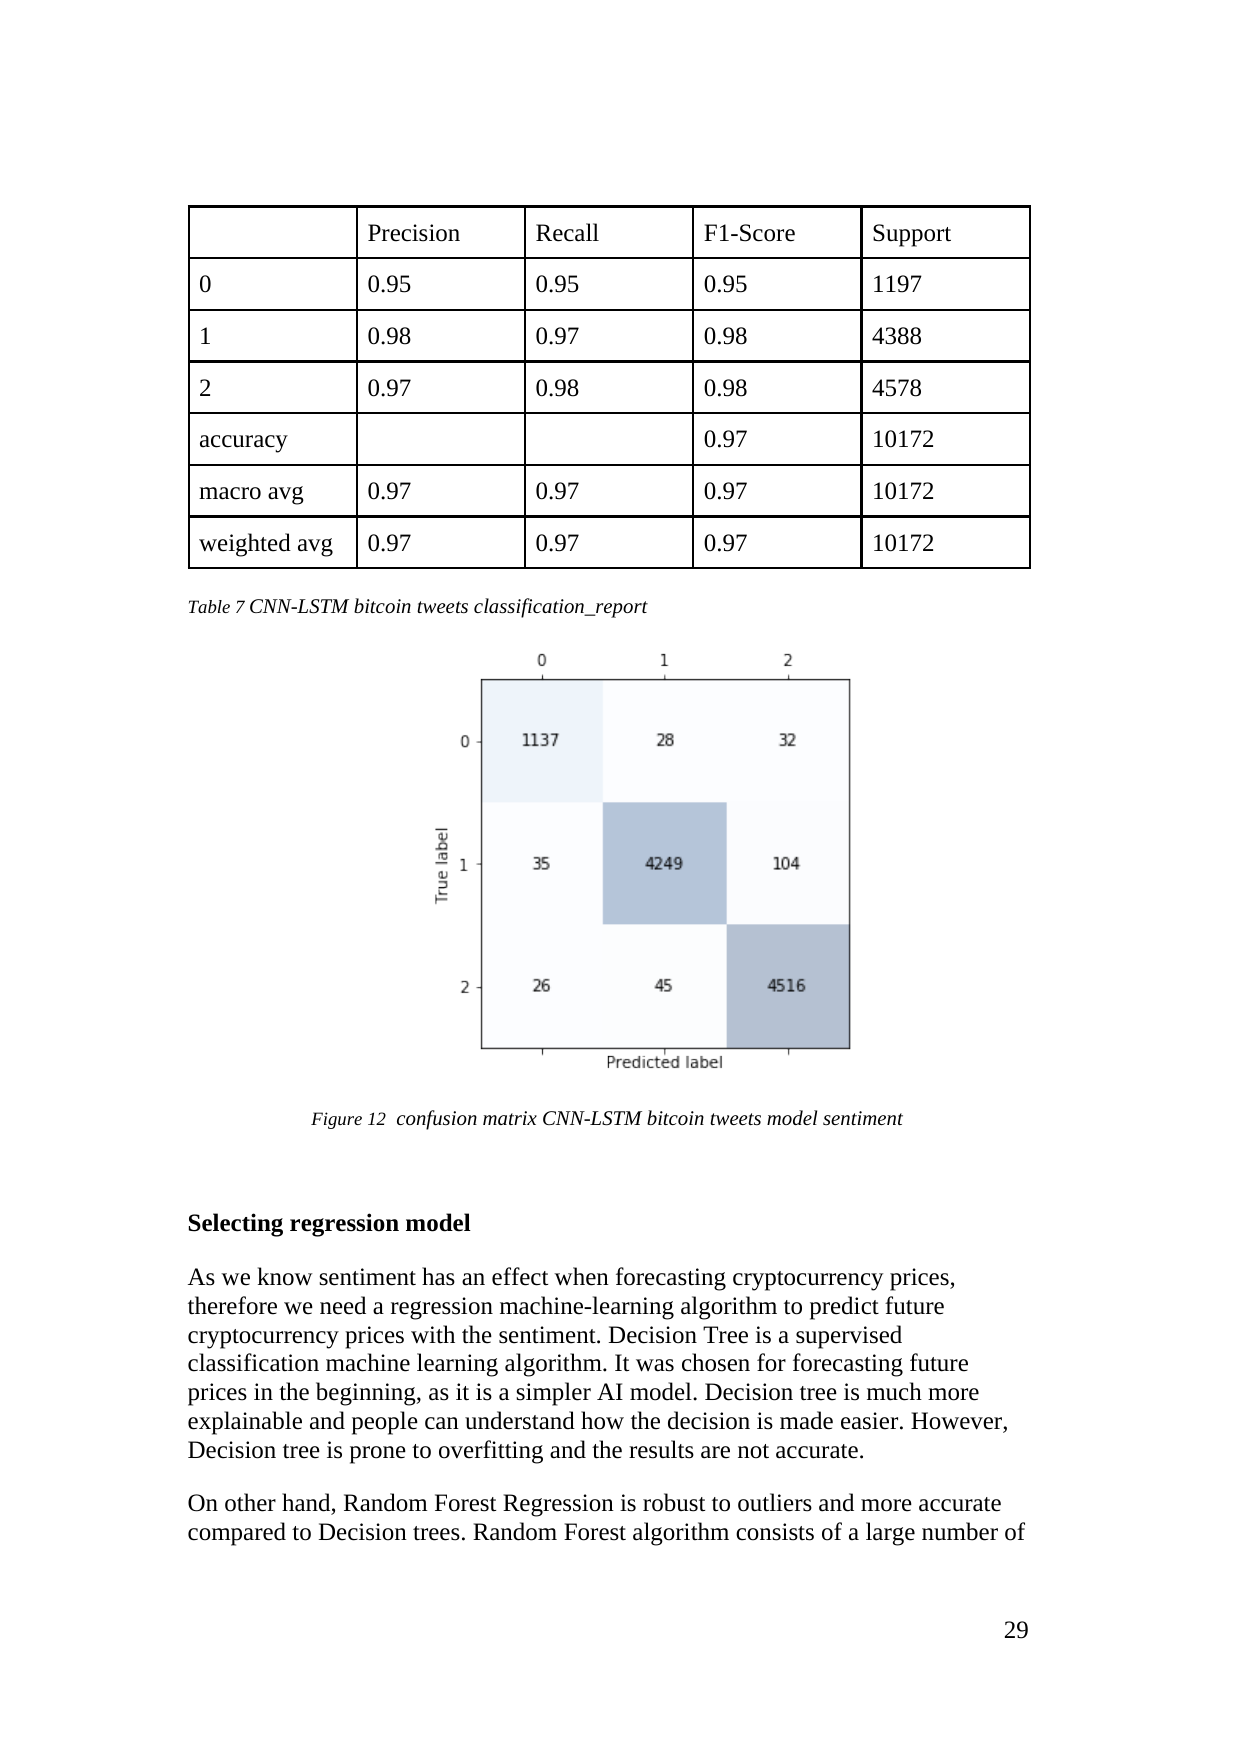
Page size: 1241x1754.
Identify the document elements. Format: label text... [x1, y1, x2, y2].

text As we know sentiment has an effect when forecasting cryptocurrency prices, therefore we need a regression machine-learning algorithm to predict future cryptocurrency prices with the sentiment. Decision Tree is a supervised classification machine learning algorithm. It was chosen for forecasting future prices in the beginning, as it is a simpler AI model. Decision tree is much more explainable and people can understand how the decision is made easier. However, Decision tree is prone to overfitting and the results are not accurate. [187, 1262, 1029, 1463]
table_cell 0 [190, 259, 356, 309]
table_cell 0.97 [526, 466, 692, 515]
table_cell 0.95 [526, 259, 692, 309]
table_cell 0.97 [358, 518, 524, 567]
table_cell 1197 [863, 259, 1029, 309]
table_cell accuracy [190, 414, 356, 464]
table_cell 0.95 [358, 259, 524, 309]
table_cell 10172 [863, 414, 1029, 464]
subtitle Selecting regression model [187, 1208, 1028, 1237]
table_cell 0.98 [694, 363, 860, 412]
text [187, 1488, 1029, 1546]
table_header Support [863, 208, 1029, 257]
table_cell 0.97 [694, 518, 860, 567]
table_cell 0.97 [526, 518, 692, 567]
table_cell 2 [190, 363, 356, 412]
table_cell 4388 [863, 311, 1029, 360]
table_header [190, 208, 356, 257]
table_cell 0.98 [526, 363, 692, 412]
table_cell 1 [190, 311, 356, 360]
table_cell weighted avg [190, 518, 356, 567]
table_cell [526, 414, 692, 464]
table_cell 0.97 [526, 311, 692, 360]
text Table 7 CNN-LSTM bitcoin tweets classification_report [187, 594, 1029, 618]
table_cell 0.98 [358, 311, 524, 360]
table_cell 4578 [863, 363, 1029, 412]
table_header F1-Score [694, 208, 860, 257]
table_cell 10172 [863, 518, 1029, 567]
table_cell 0.97 [694, 466, 860, 515]
table_header Recall [526, 208, 692, 257]
table_cell 0.98 [694, 311, 860, 360]
text Figure 12 confusion matrix CNN-LSTM bitcoin tweets model sentiment [187, 1106, 1029, 1130]
table_cell macro avg [190, 466, 356, 515]
table_cell [358, 414, 524, 464]
table_cell 0.97 [358, 363, 524, 412]
table_header Precision [358, 208, 524, 257]
table_cell 10172 [863, 466, 1029, 515]
table_cell 0.97 [358, 466, 524, 515]
picture [426, 643, 865, 1081]
table_cell 0.95 [694, 259, 860, 309]
table_cell 0.97 [694, 414, 860, 464]
